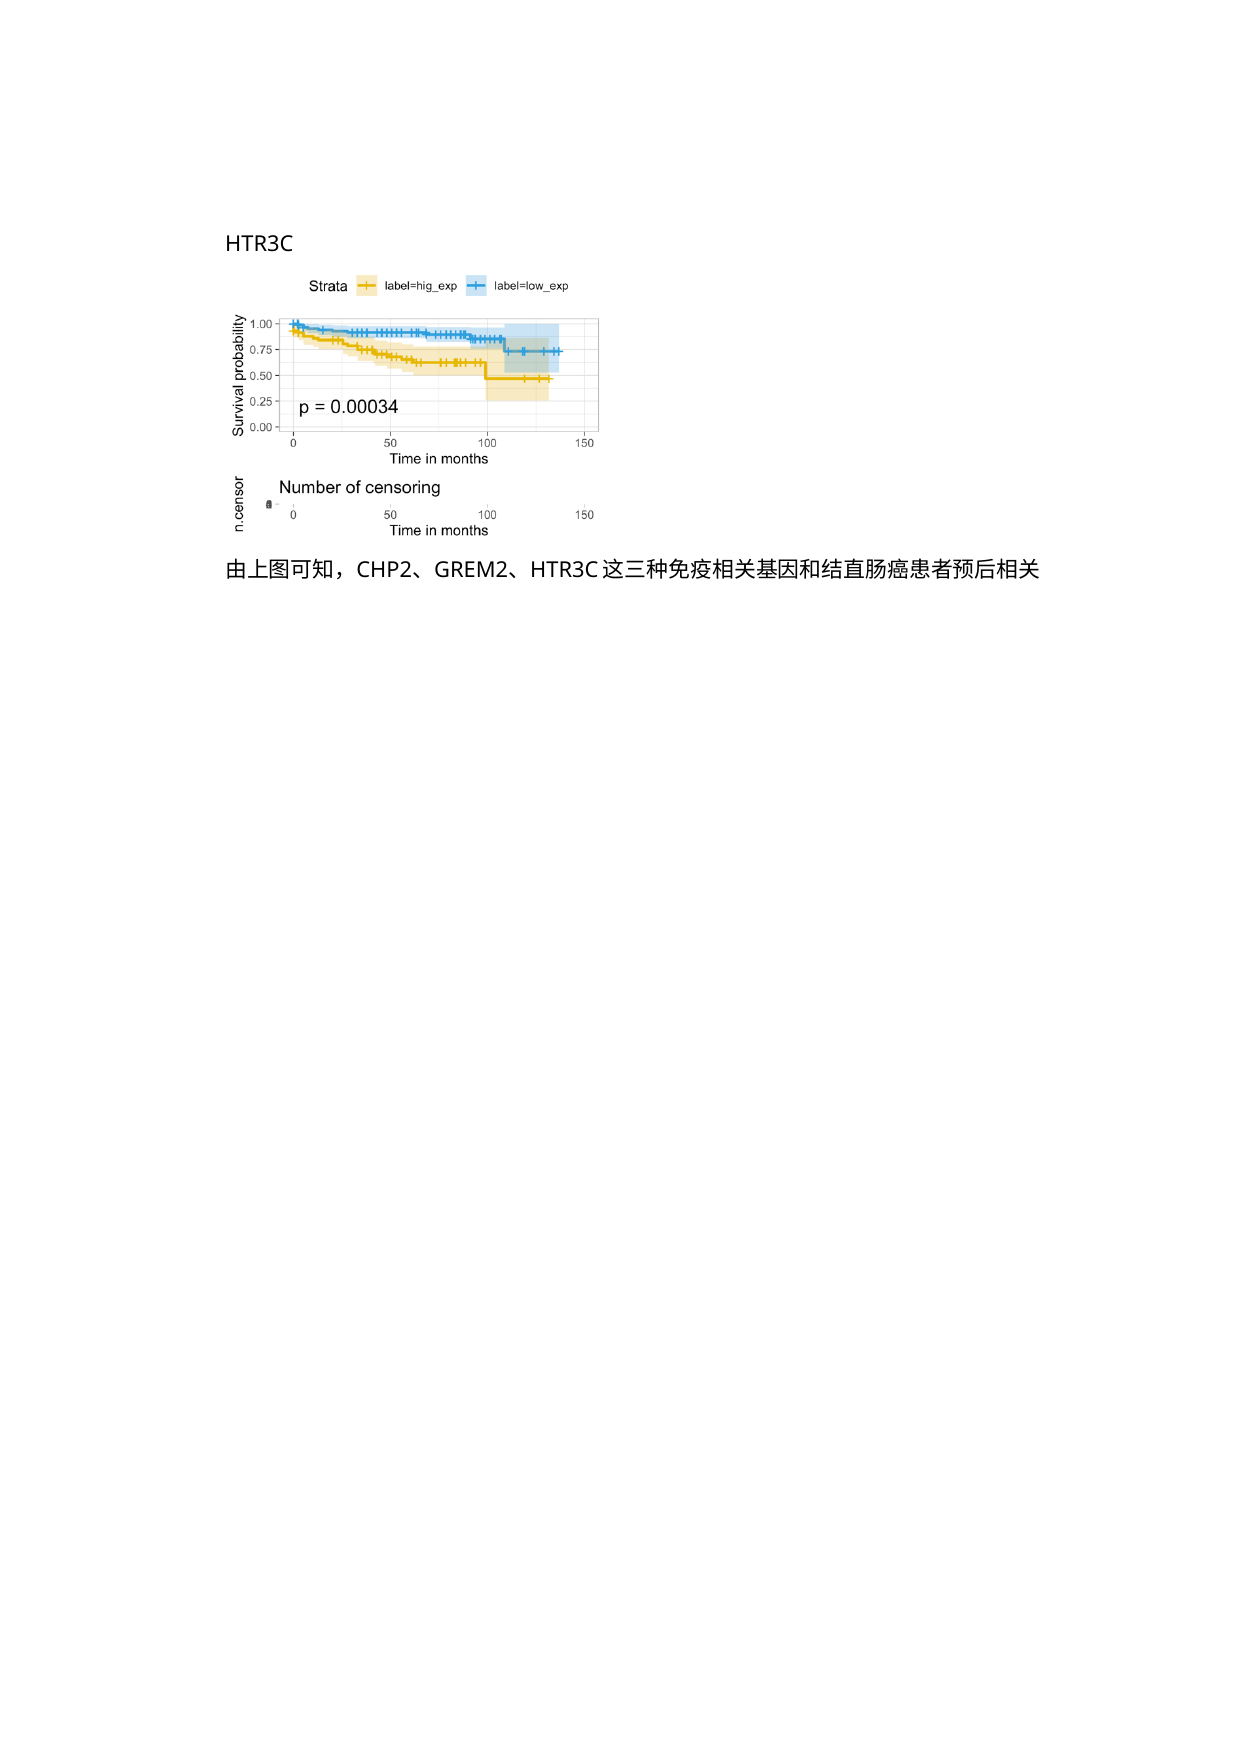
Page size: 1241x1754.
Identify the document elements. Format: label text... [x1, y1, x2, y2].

list HTR3C [225, 227, 1053, 259]
list 由上图可知，CHP2、GREM2、HTR3C这三种免疫相关基因和结直肠癌患者预后相关 [225, 552, 1053, 584]
picture [225, 259, 606, 545]
